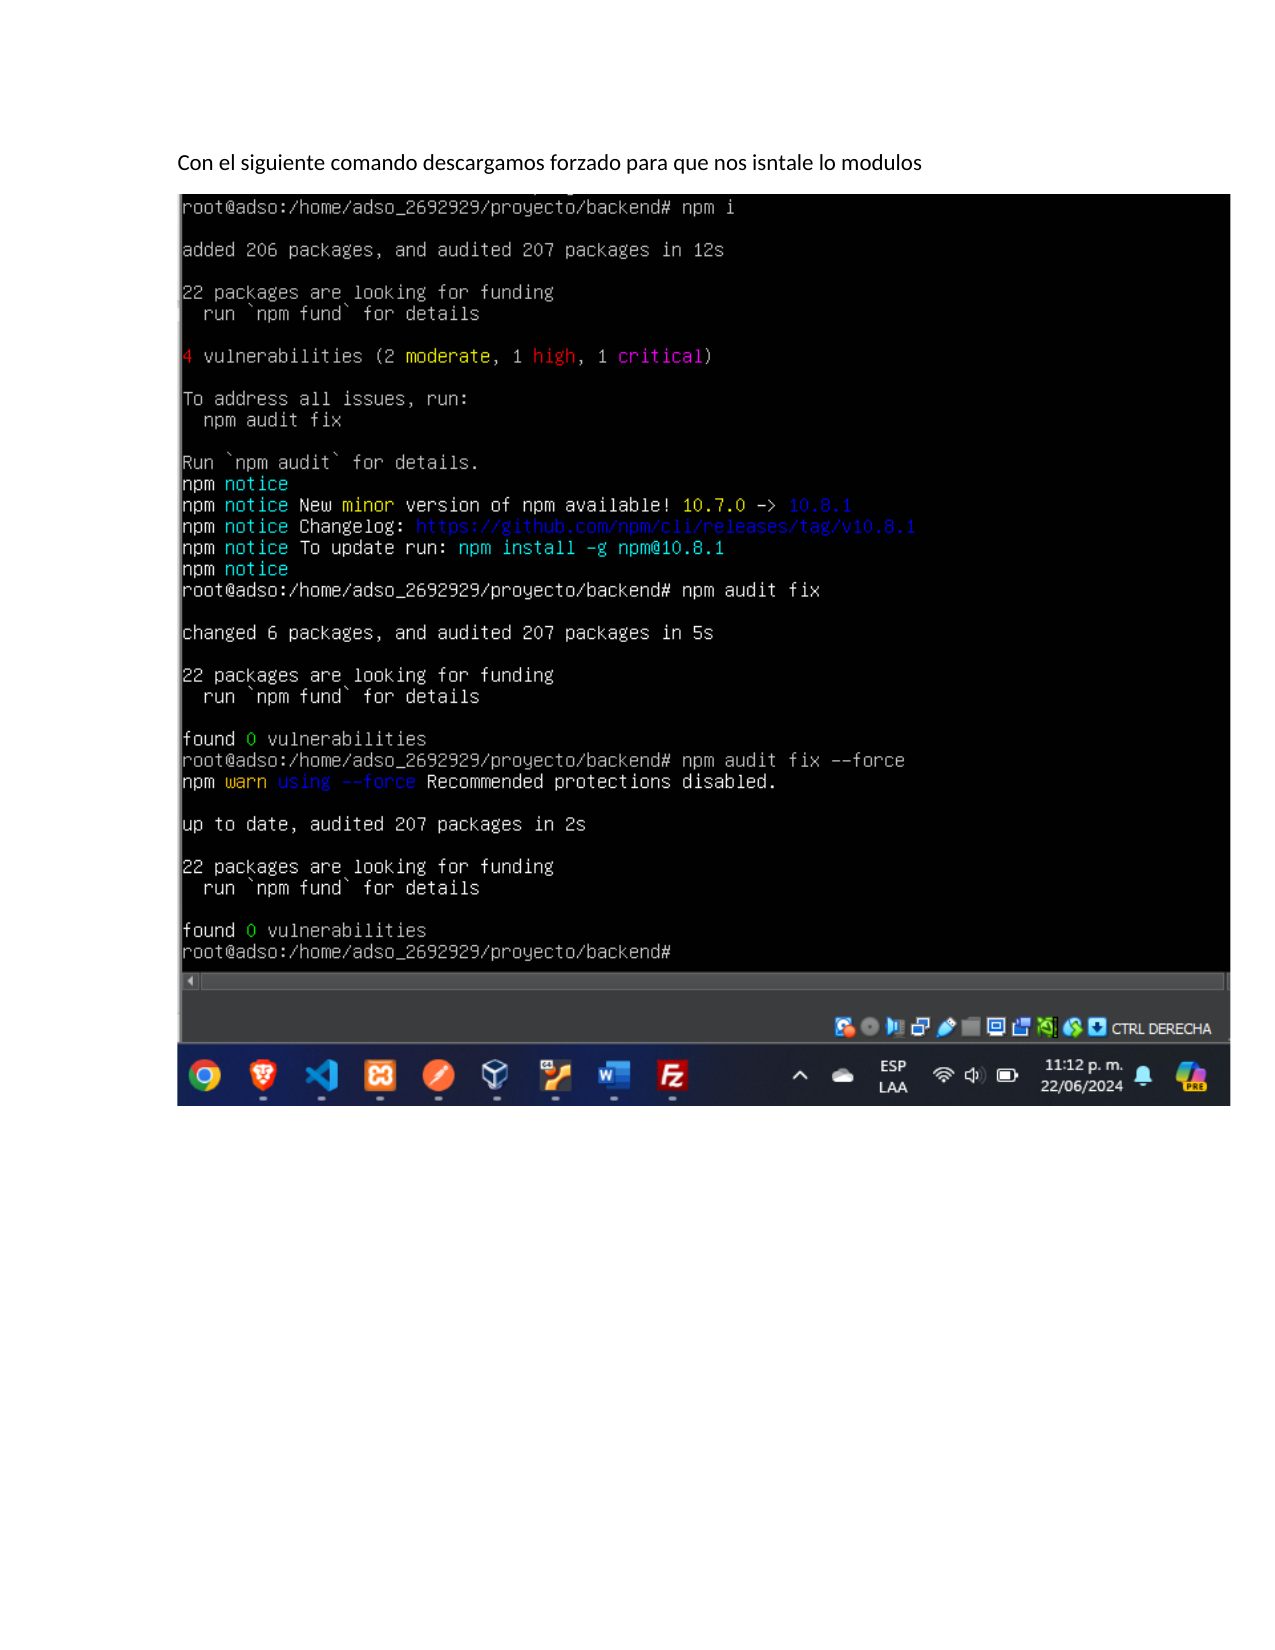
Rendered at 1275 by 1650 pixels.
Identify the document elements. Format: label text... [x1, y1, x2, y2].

text Con el siguiente comando descargamos forzado para que nos isntale lo modulos [177, 148, 1098, 176]
picture [177, 194, 1231, 1106]
